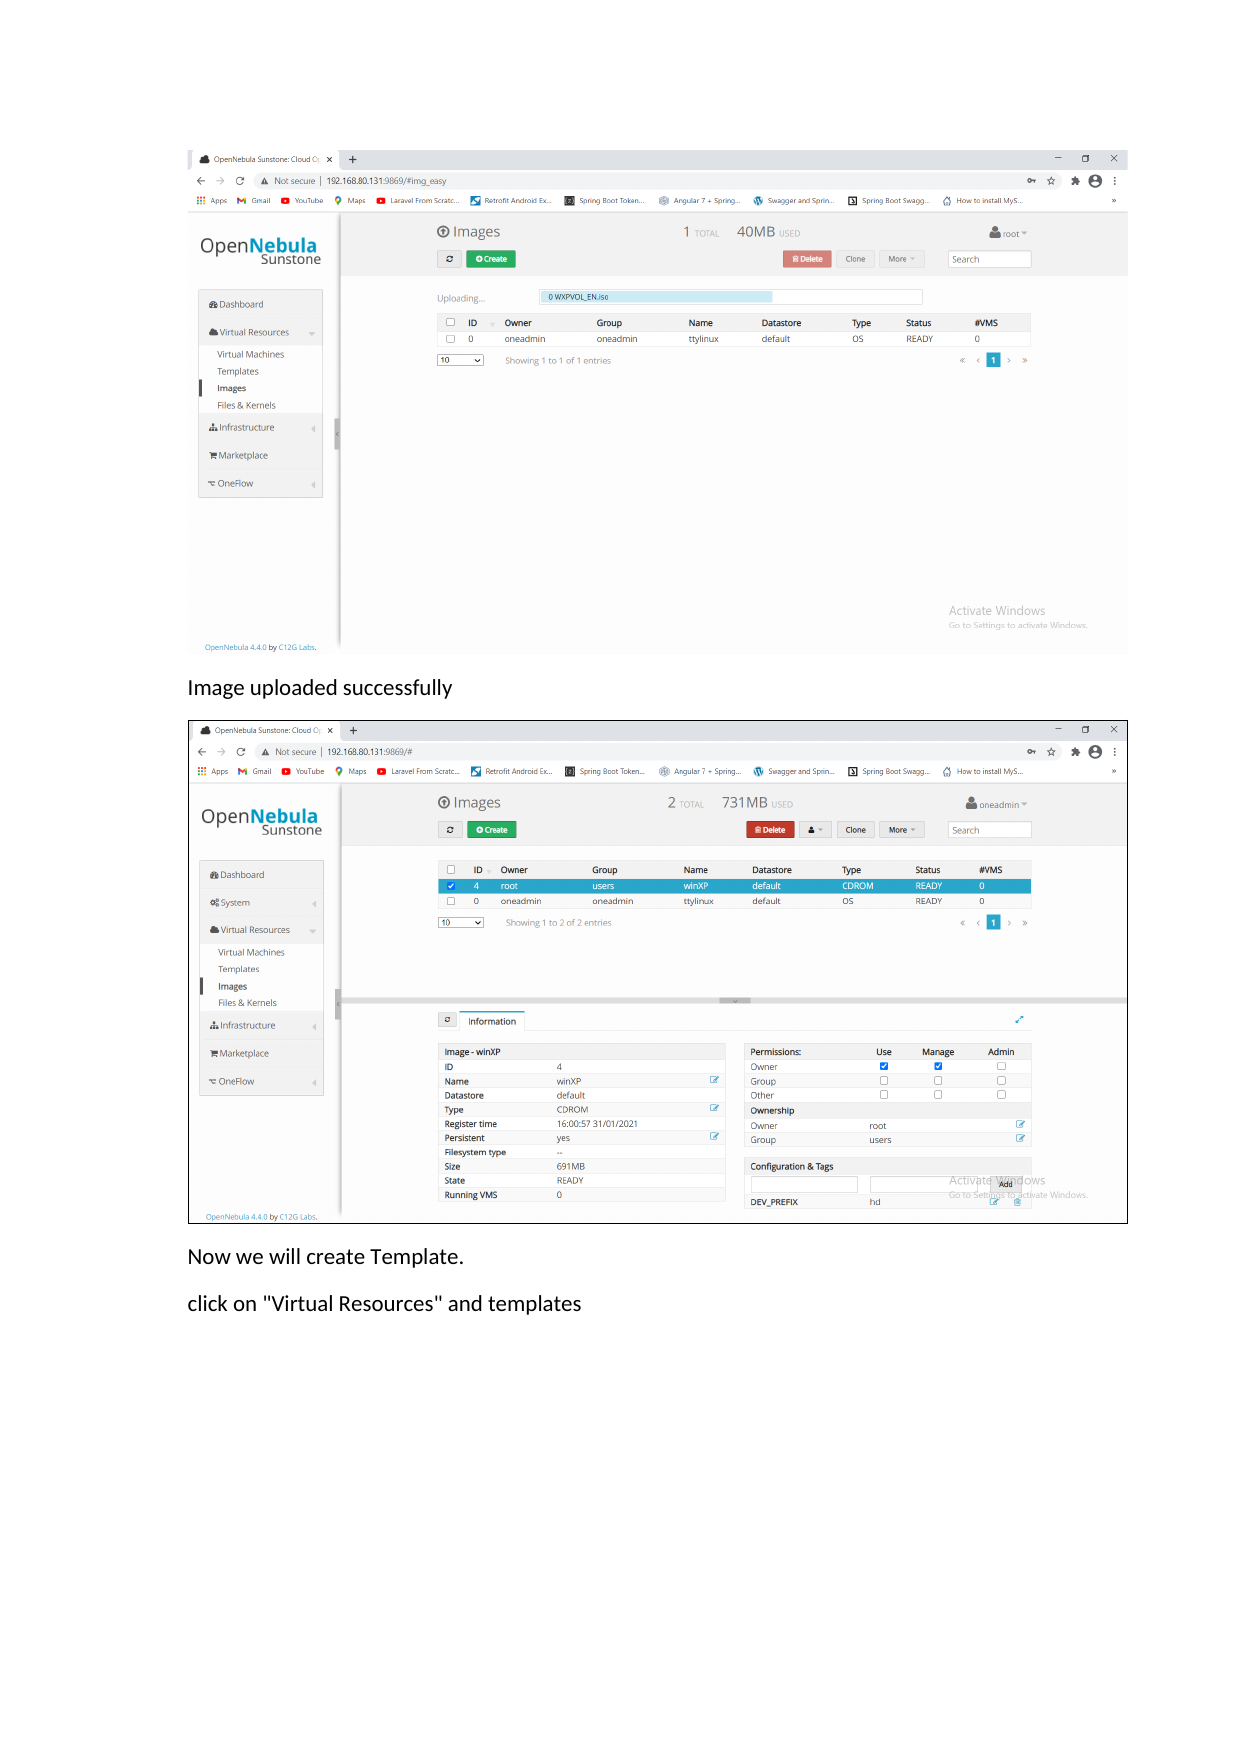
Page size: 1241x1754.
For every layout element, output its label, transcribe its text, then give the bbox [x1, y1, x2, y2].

picture [187, 150, 1128, 654]
text click on "Virtual Resources" and templates [187, 1289, 1090, 1317]
text Now we will create Template. [187, 1242, 1090, 1270]
picture [189, 721, 1127, 1223]
text Image uploaded successfully [187, 673, 1090, 701]
